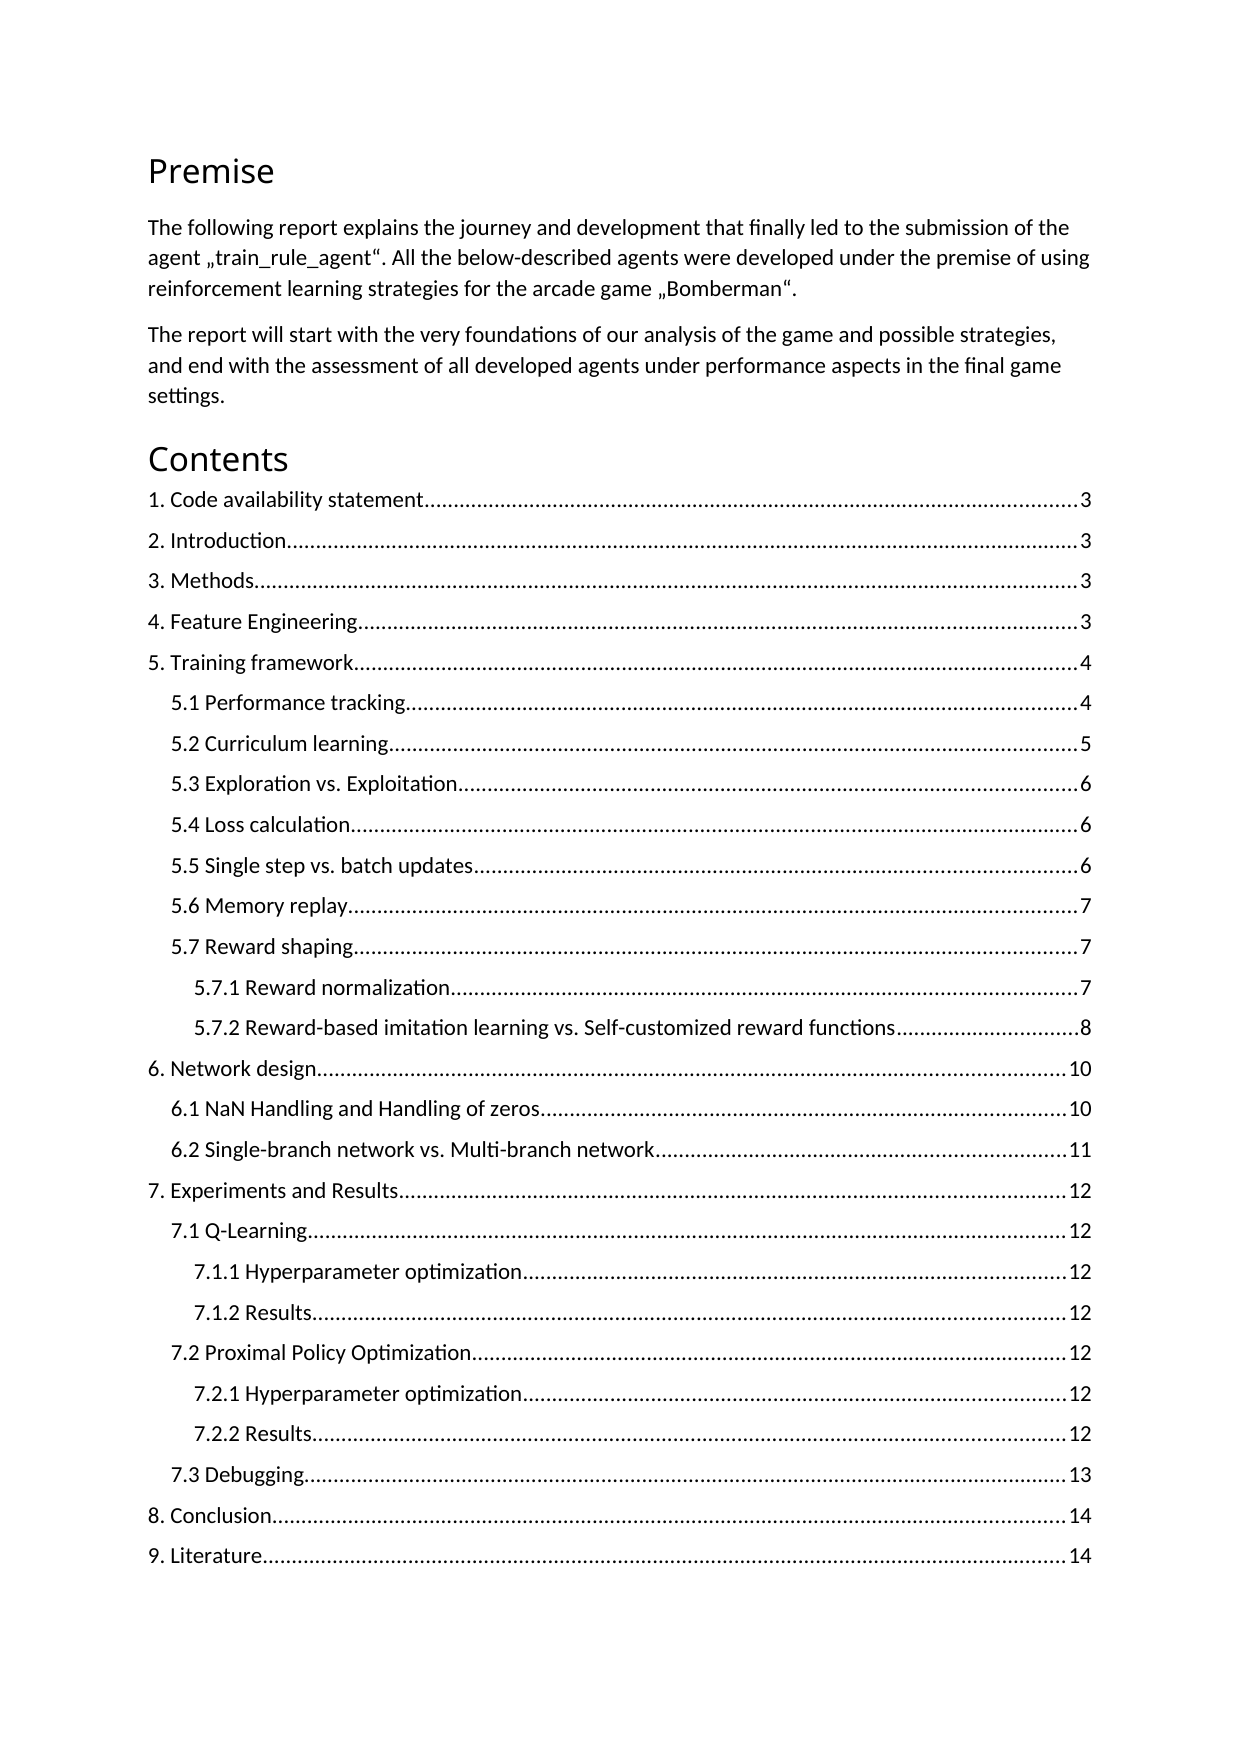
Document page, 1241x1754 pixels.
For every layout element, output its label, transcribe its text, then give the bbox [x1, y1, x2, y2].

text The following report explains the journey and development that finally led to the submission of the agent „train_rule_agent“. All the below-described agents were developed under the premise of using reinforcement learning strategies for the arcade game „Bomberman“. [148, 213, 1093, 302]
text Premise [148, 148, 1093, 193]
text The report will start with the very foundations of our analysis of the game and possible strategies, and end with the assessment of all developed agents under performance aspects in the final game settings. [148, 321, 1093, 409]
